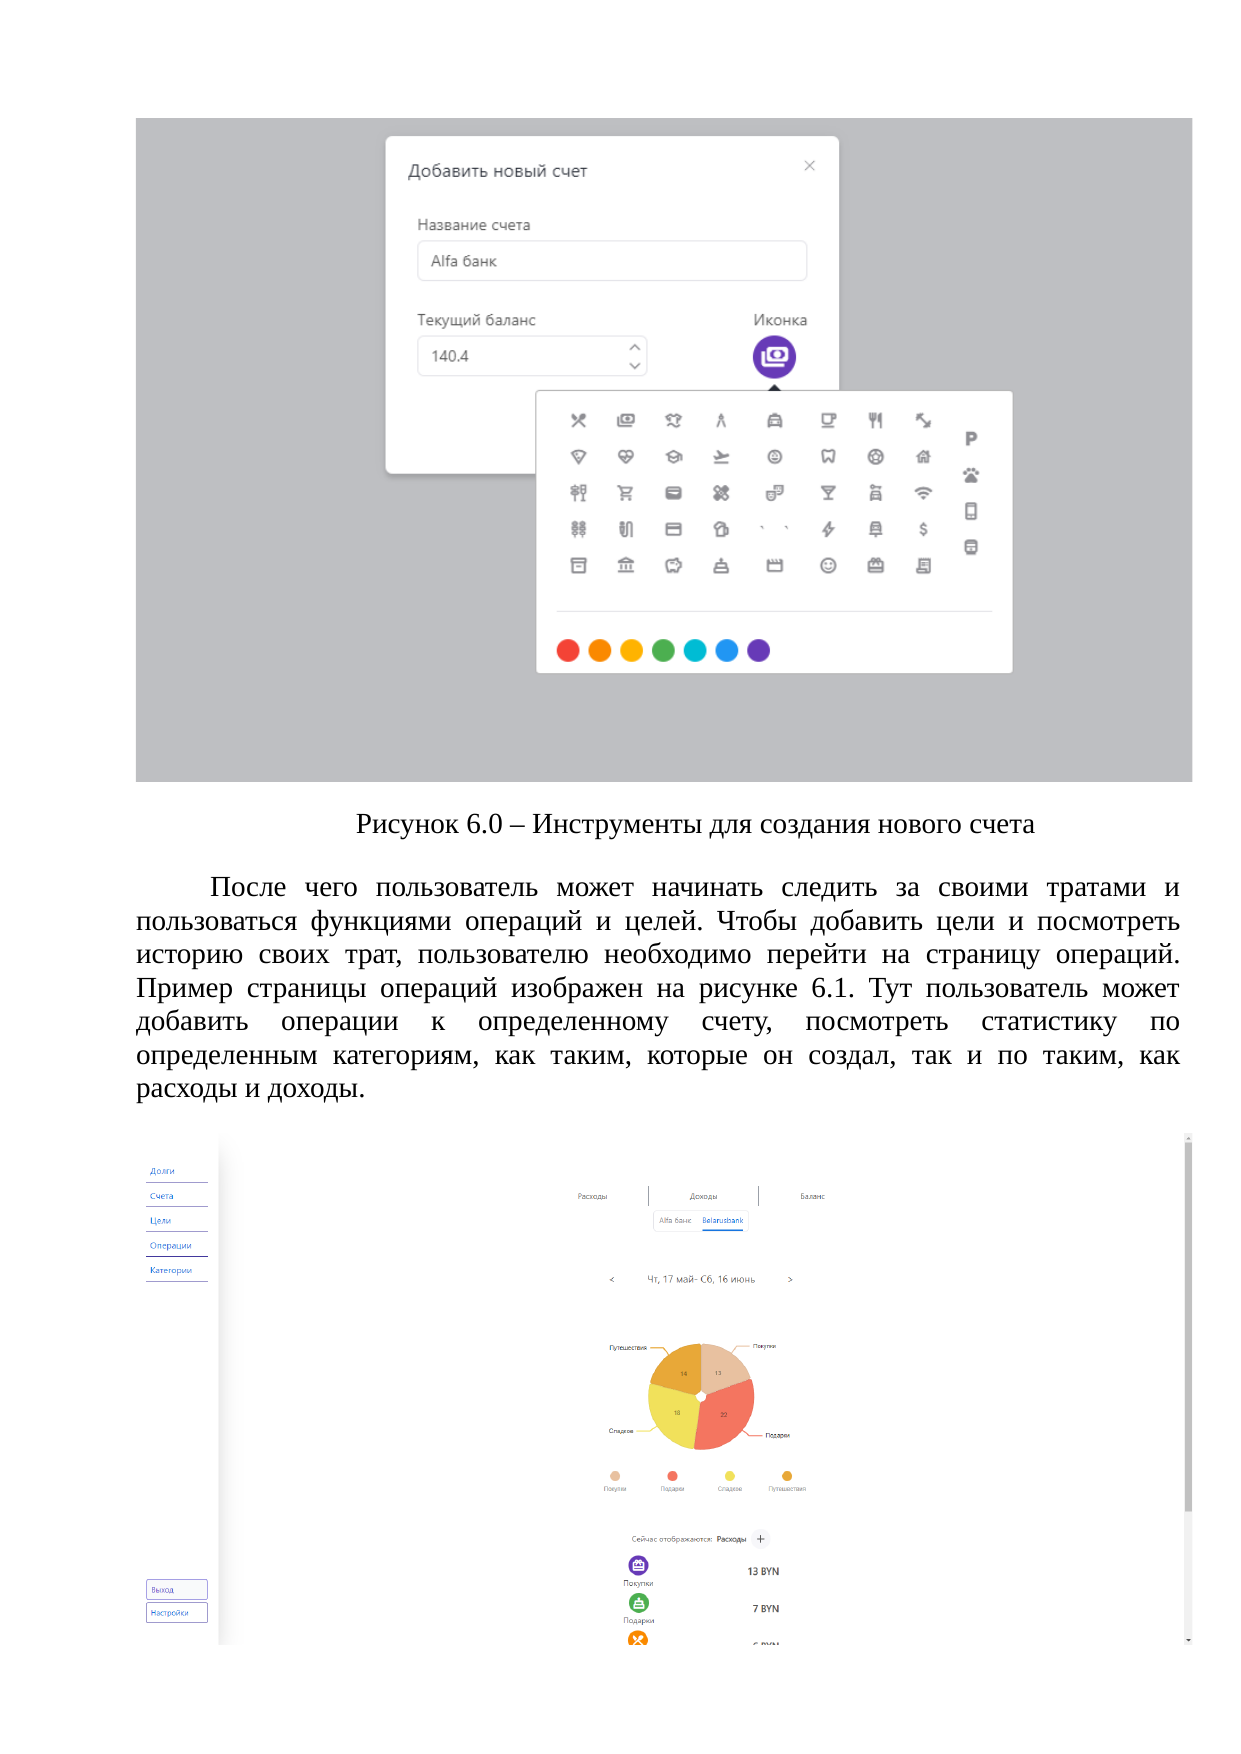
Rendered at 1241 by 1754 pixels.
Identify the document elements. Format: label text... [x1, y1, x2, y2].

text После чего пользователь может начинать следить за своими тратами и пользоваться функциями операций и целей. Чтобы добавить цели и посмотреть историю своих трат, пользователю необходимо перейти на страницу операций. Пример страницы операций изображен на рисунке 6.1. Тут пользователь может добавить операции к определенному счету, посмотреть статистику по определенным категориям, как таким, которые он создал, так и по таким, как расходы и доходы. [136, 869, 1181, 1104]
picture [135, 1133, 1193, 1645]
picture [135, 118, 1193, 782]
text Рисунок 6.0 – Инструменты для создания нового счета [136, 807, 1181, 840]
